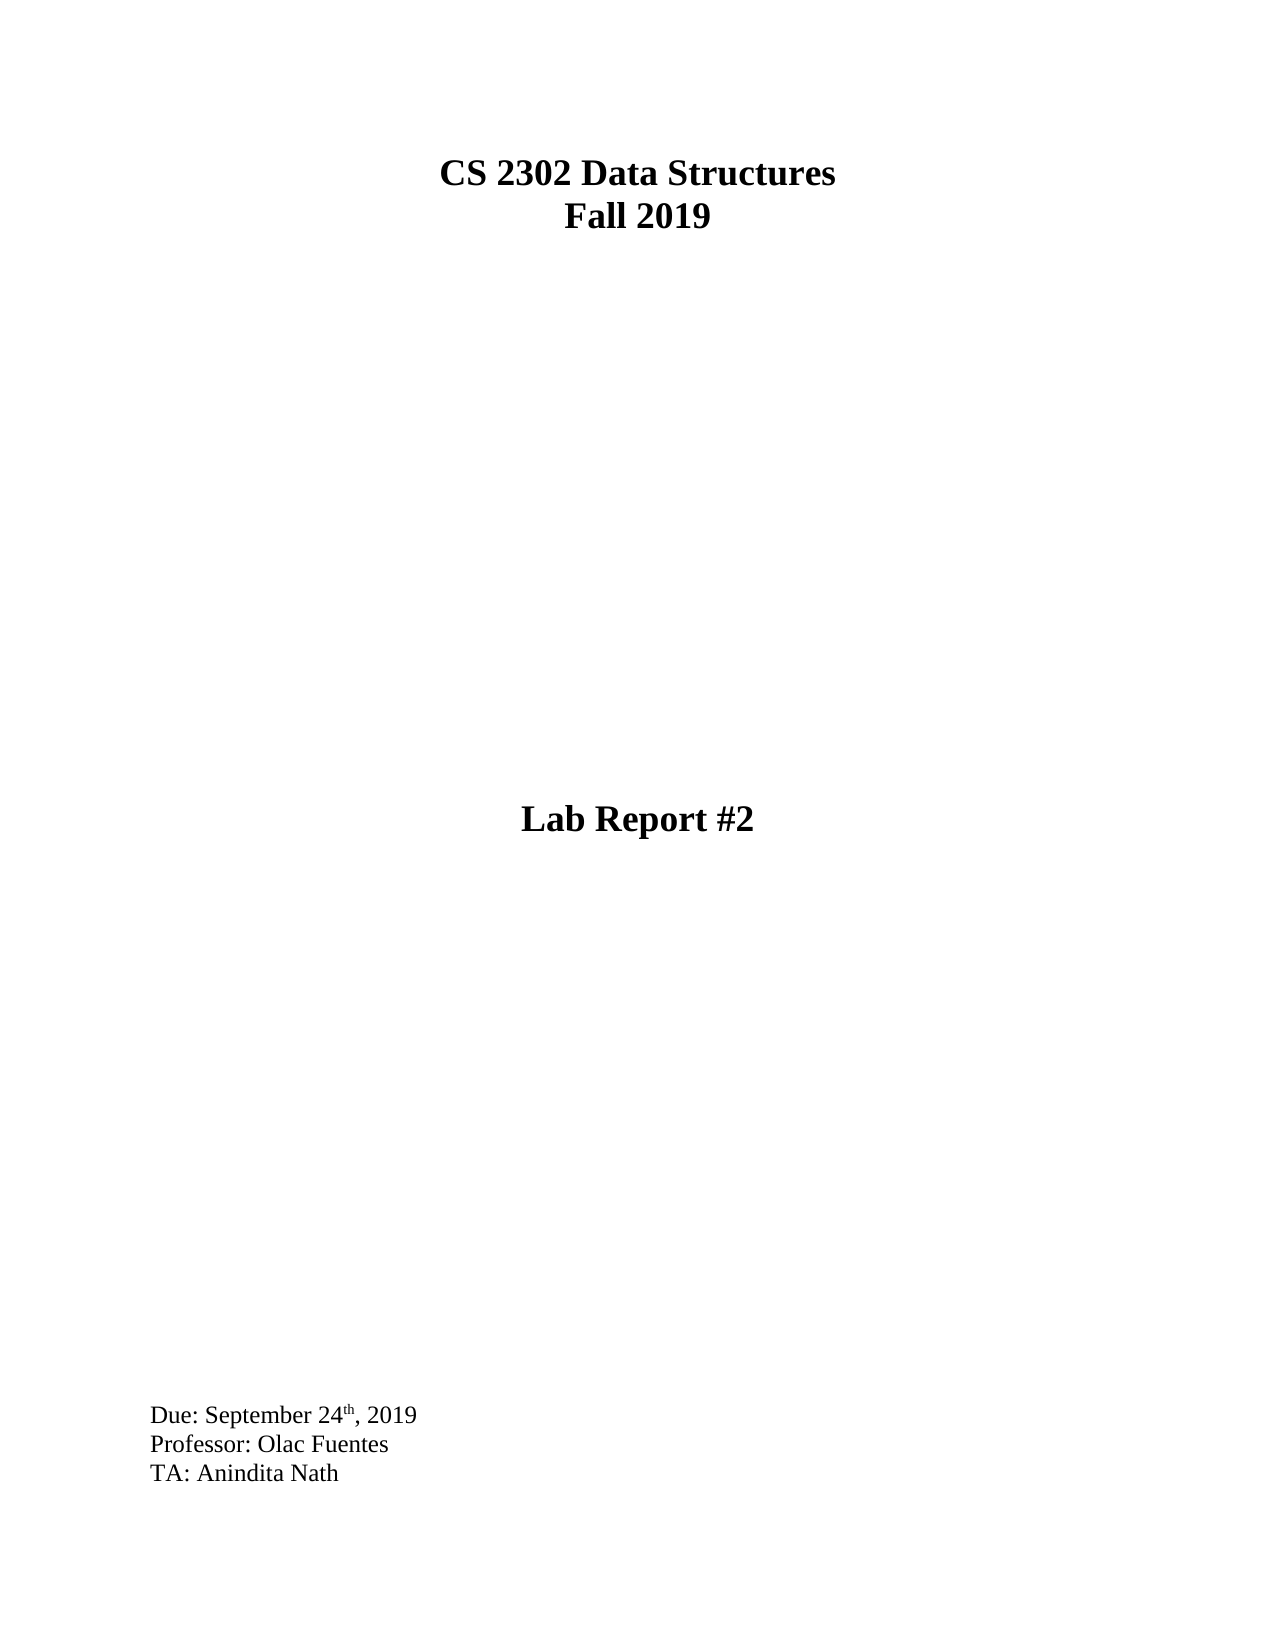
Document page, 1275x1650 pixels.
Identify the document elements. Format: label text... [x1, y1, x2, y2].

text CS 2302 Data Structures [150, 150, 1125, 193]
text Professor: Olac Fuentes [150, 1429, 1125, 1458]
text Due: September 24th, 2019 [150, 1401, 1125, 1429]
text Lab Report #2 [150, 797, 1125, 840]
text Fall 2019 [150, 193, 1125, 236]
text TA: Anindita Nath [150, 1458, 1125, 1487]
